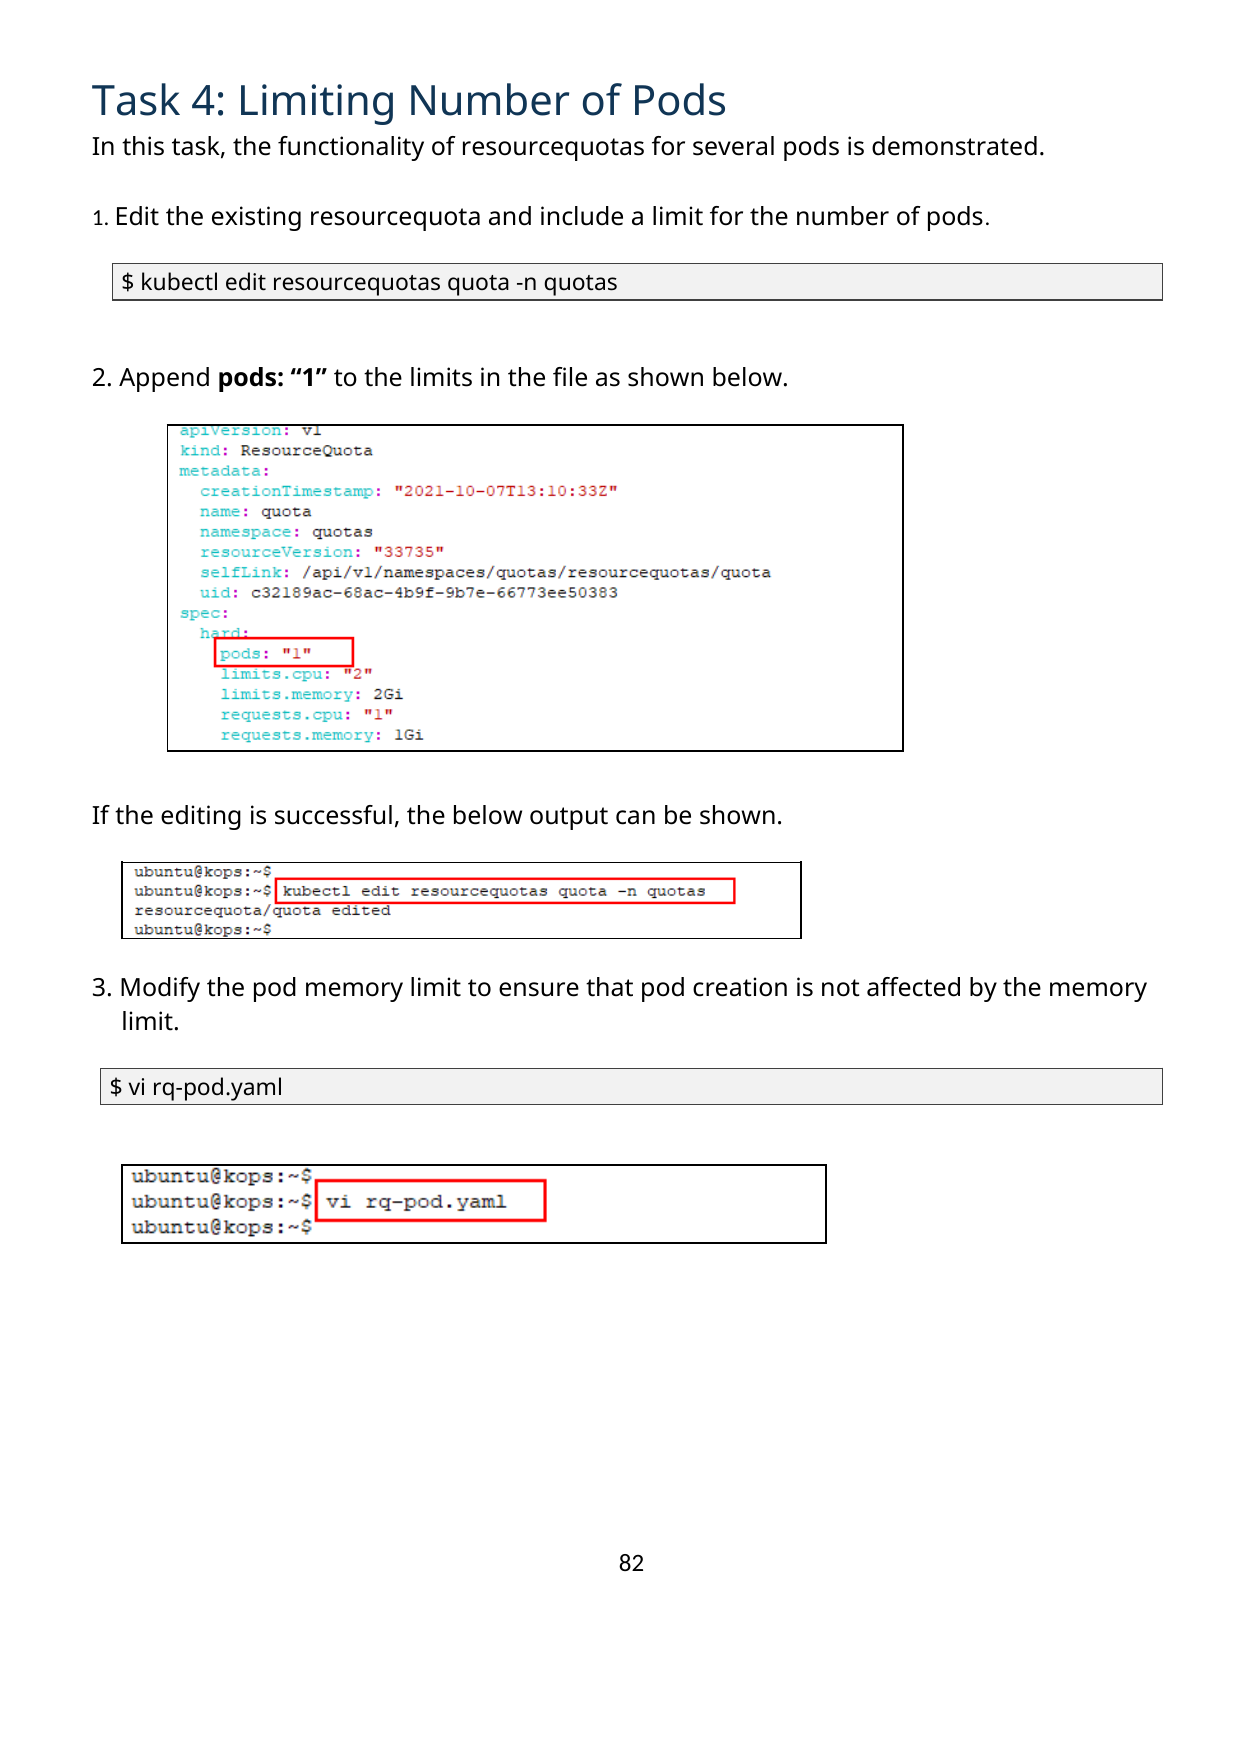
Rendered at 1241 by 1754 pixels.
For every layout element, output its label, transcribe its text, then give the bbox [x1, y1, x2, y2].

picture [123, 863, 800, 938]
list Append pods: “1” to the limits in the file as shown below. [92, 360, 1176, 394]
picture [168, 426, 902, 750]
text If the editing is successful, the below output can be shown. [92, 797, 1176, 831]
picture [123, 1166, 825, 1242]
text In this task, the functionality of resourcequotas for several pods is demonstrated. [92, 129, 1176, 163]
list Edit the existing resourcequota and include a limit for the number of pods. [92, 199, 1176, 233]
list Modify the pod memory limit to ensure that pod creation is not affected by the memory limit. [92, 969, 1176, 1037]
subtitle Task 4: Limiting Number of Pods [92, 71, 1176, 128]
text $ kubectl edit resourcequotas quota -n quotas [113, 264, 1162, 299]
text $ vi rq-pod.yaml [101, 1069, 1162, 1104]
